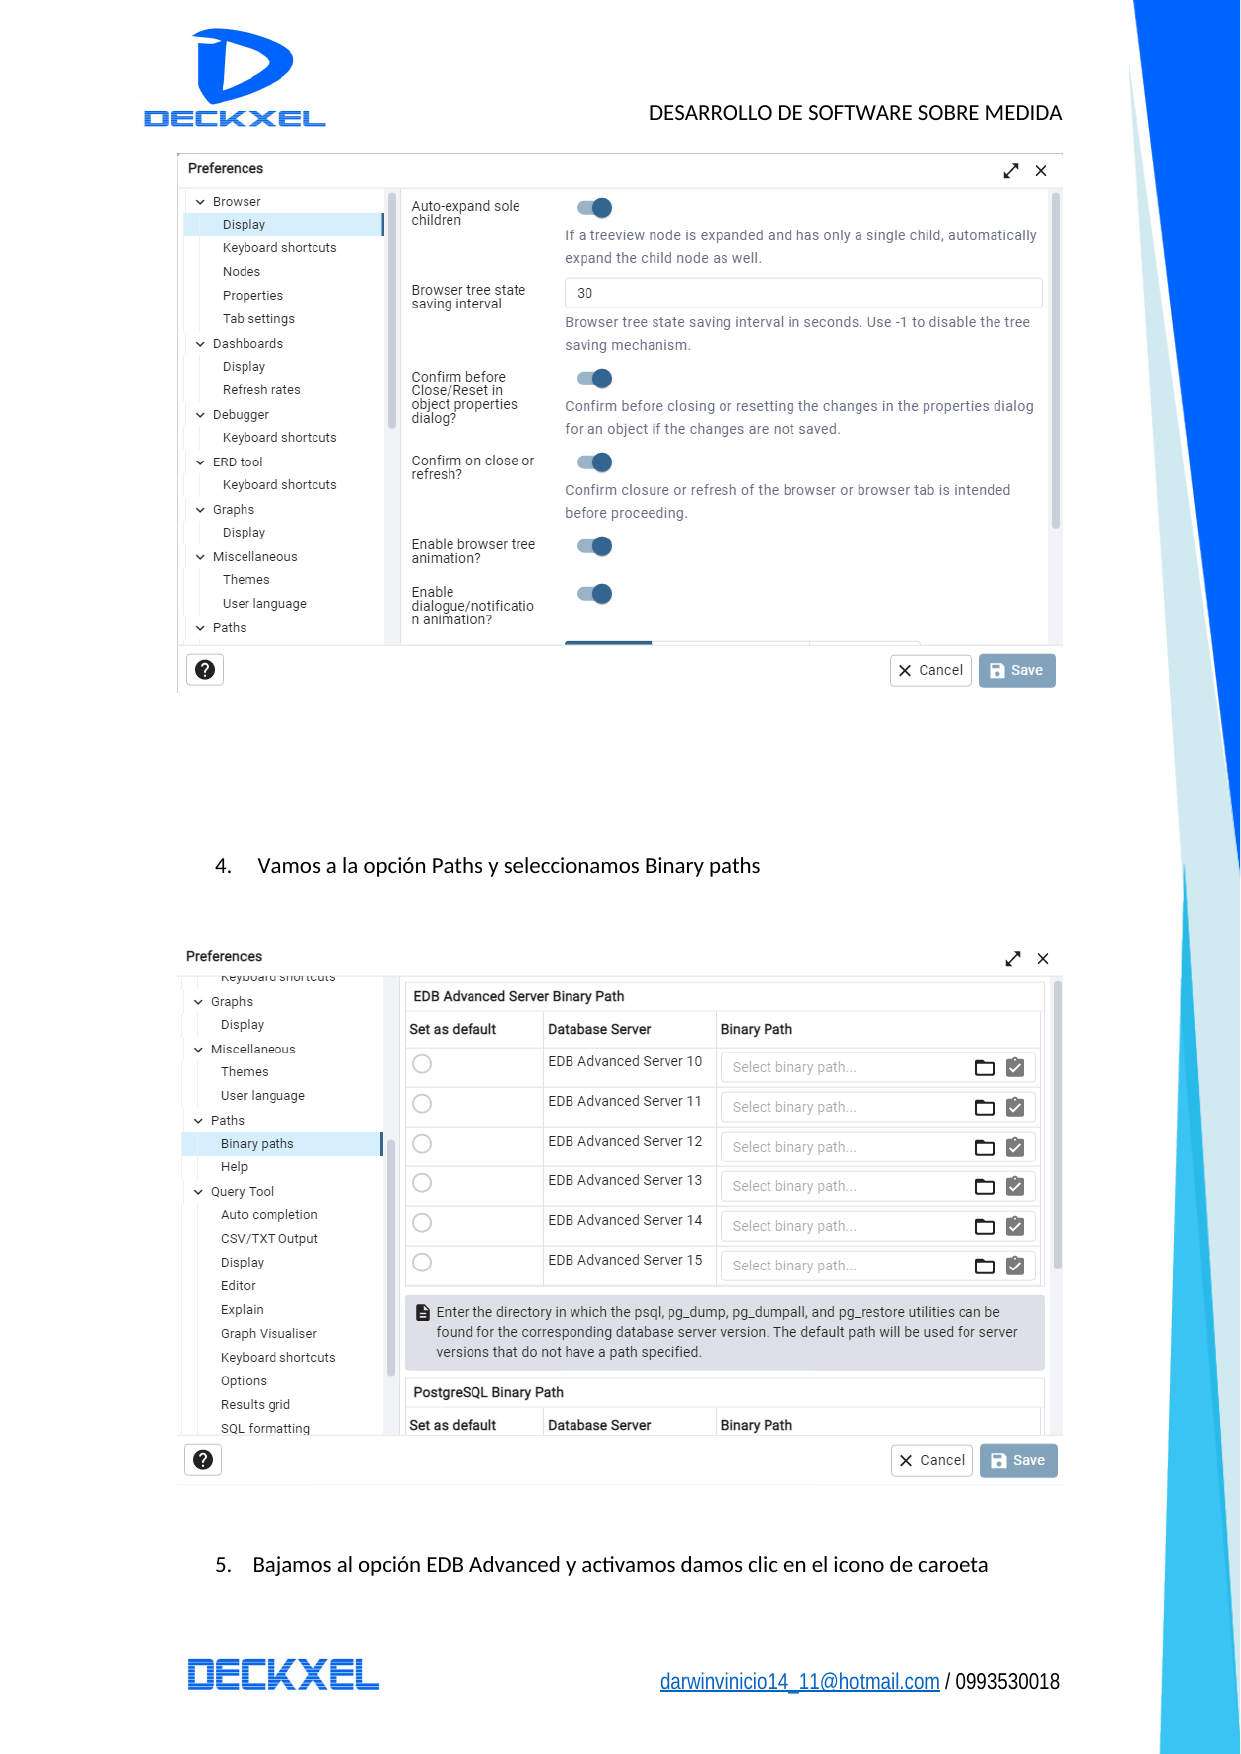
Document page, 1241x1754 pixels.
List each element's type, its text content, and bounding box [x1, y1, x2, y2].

picture [177, 945, 1063, 1485]
picture [177, 153, 1063, 693]
picture [1128, 0, 1241, 1754]
list Vamos a la opción Paths y seleccionamos Binary paths [215, 852, 1063, 880]
picture [177, 1652, 381, 1695]
list Bajamos al opción EDB Advanced y activamos damos clic en el icono de caroeta [215, 1550, 1063, 1578]
picture [132, 28, 327, 128]
